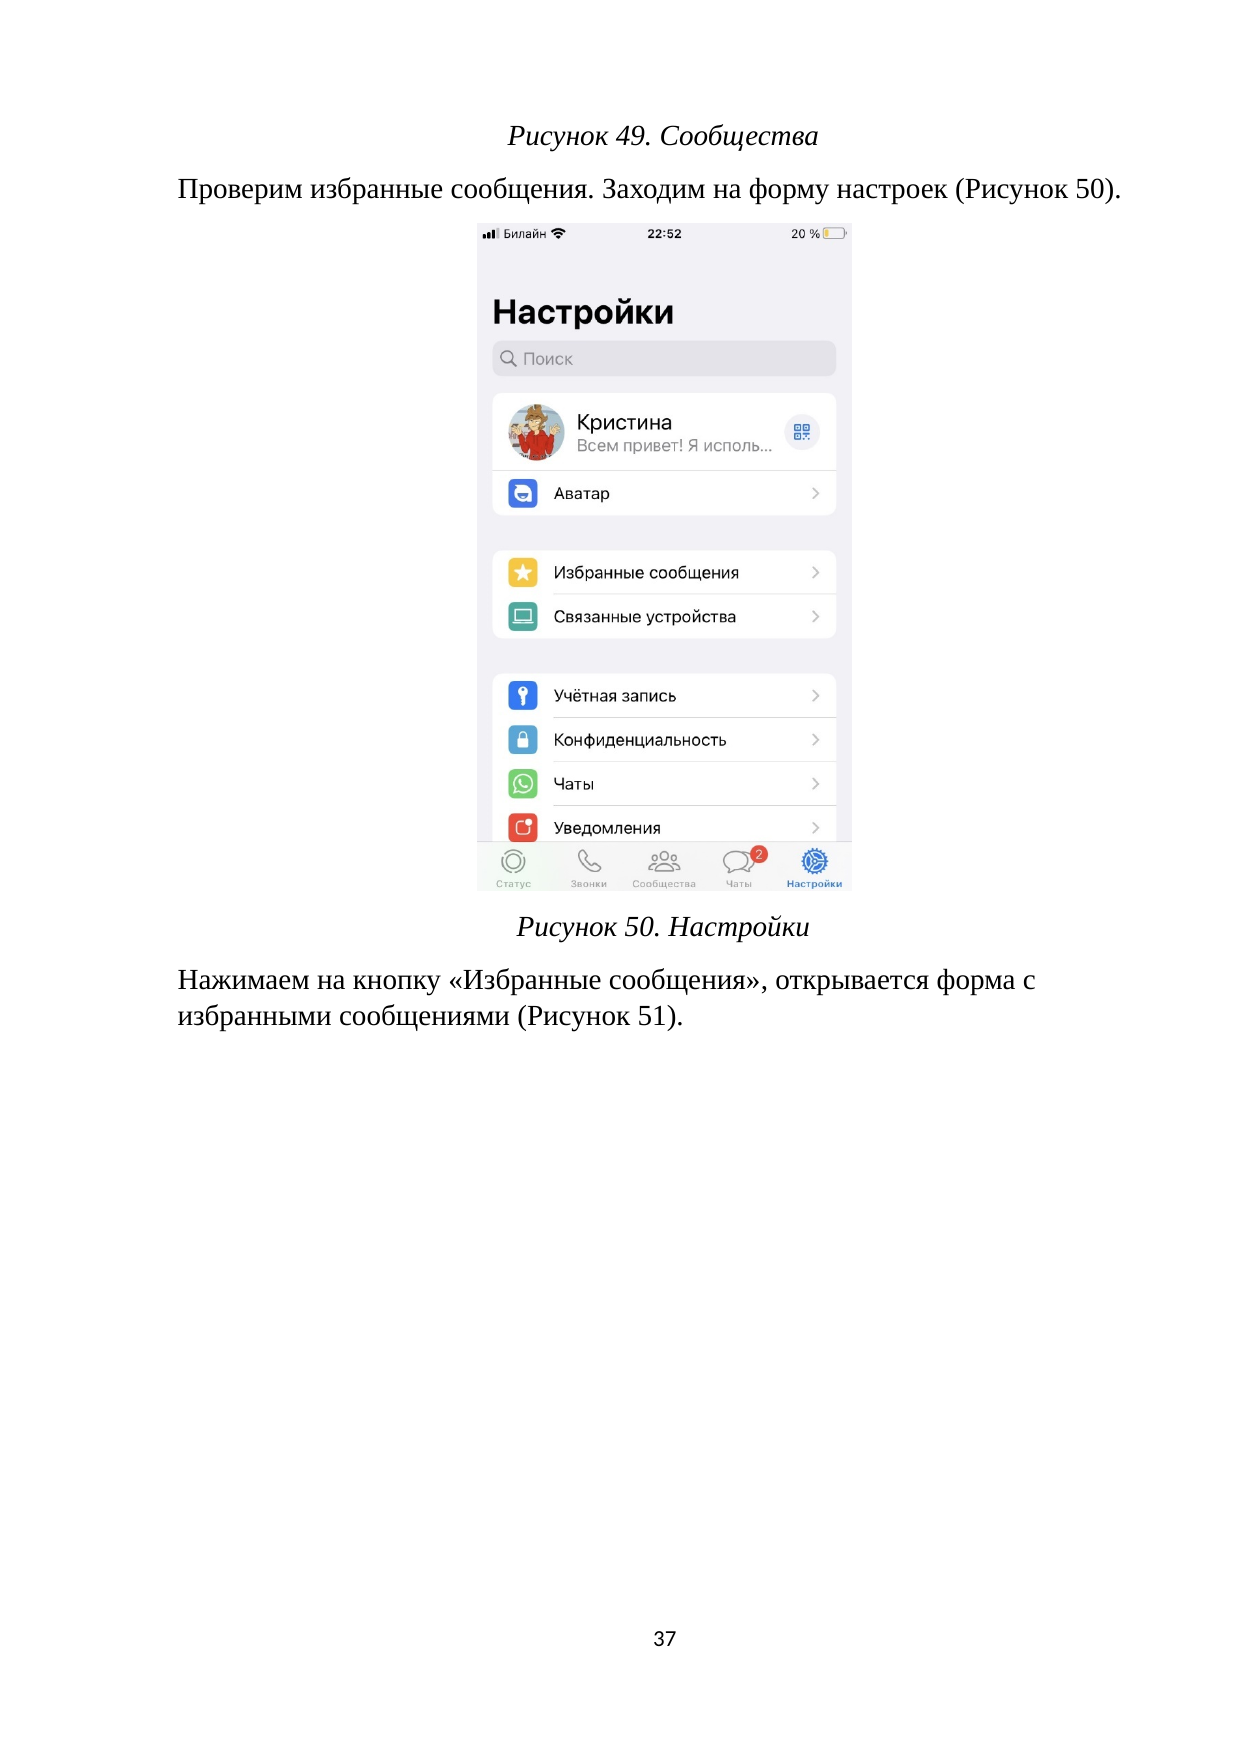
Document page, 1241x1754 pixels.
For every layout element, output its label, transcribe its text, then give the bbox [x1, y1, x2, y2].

text Проверим избранные сообщения. Заходим на форму настроек (Рисунок 50). [177, 171, 1152, 204]
text Нажимаем на кнопку «Избранные сообщения», открывается форма с избранными сообщениями (Рисунок 51). [177, 962, 1152, 1032]
picture [477, 223, 852, 891]
text Рисунок 50. Настройки [177, 909, 1152, 943]
text Рисунок 49. Сообщества [177, 118, 1152, 152]
